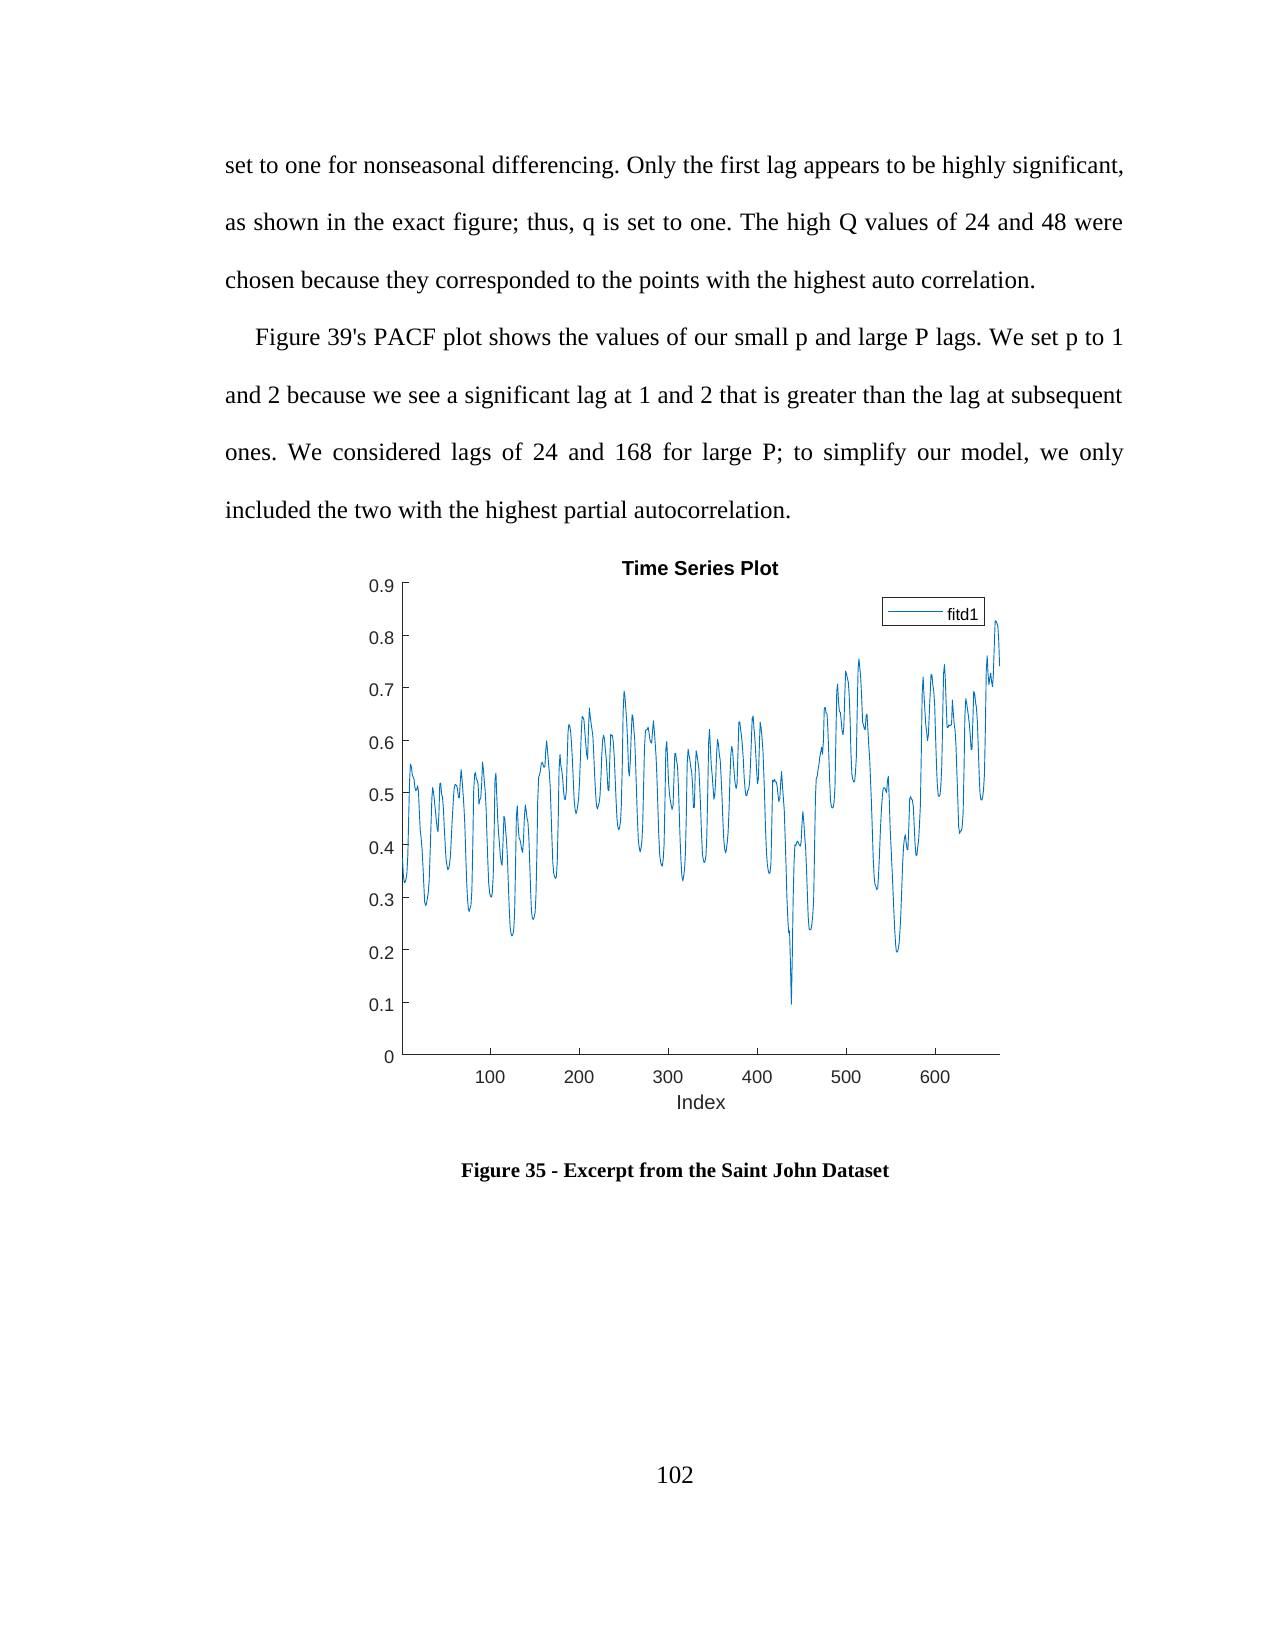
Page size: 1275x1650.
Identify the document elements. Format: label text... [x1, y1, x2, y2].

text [225, 150, 1125, 294]
text Figure - Excerpt from the Saint John Dataset [225, 1158, 1125, 1182]
text Figure 39's PACF plot shows the values of our small p and large P lags. We set p to 1 and 2 because we see a significant lag at 1 and 2 that is greater than the lag at subsequent ones. We considered lags of 24 and 168 for large P; to simplify our model, we only included the two with the highest partial autocorrelation. [225, 322, 1125, 524]
